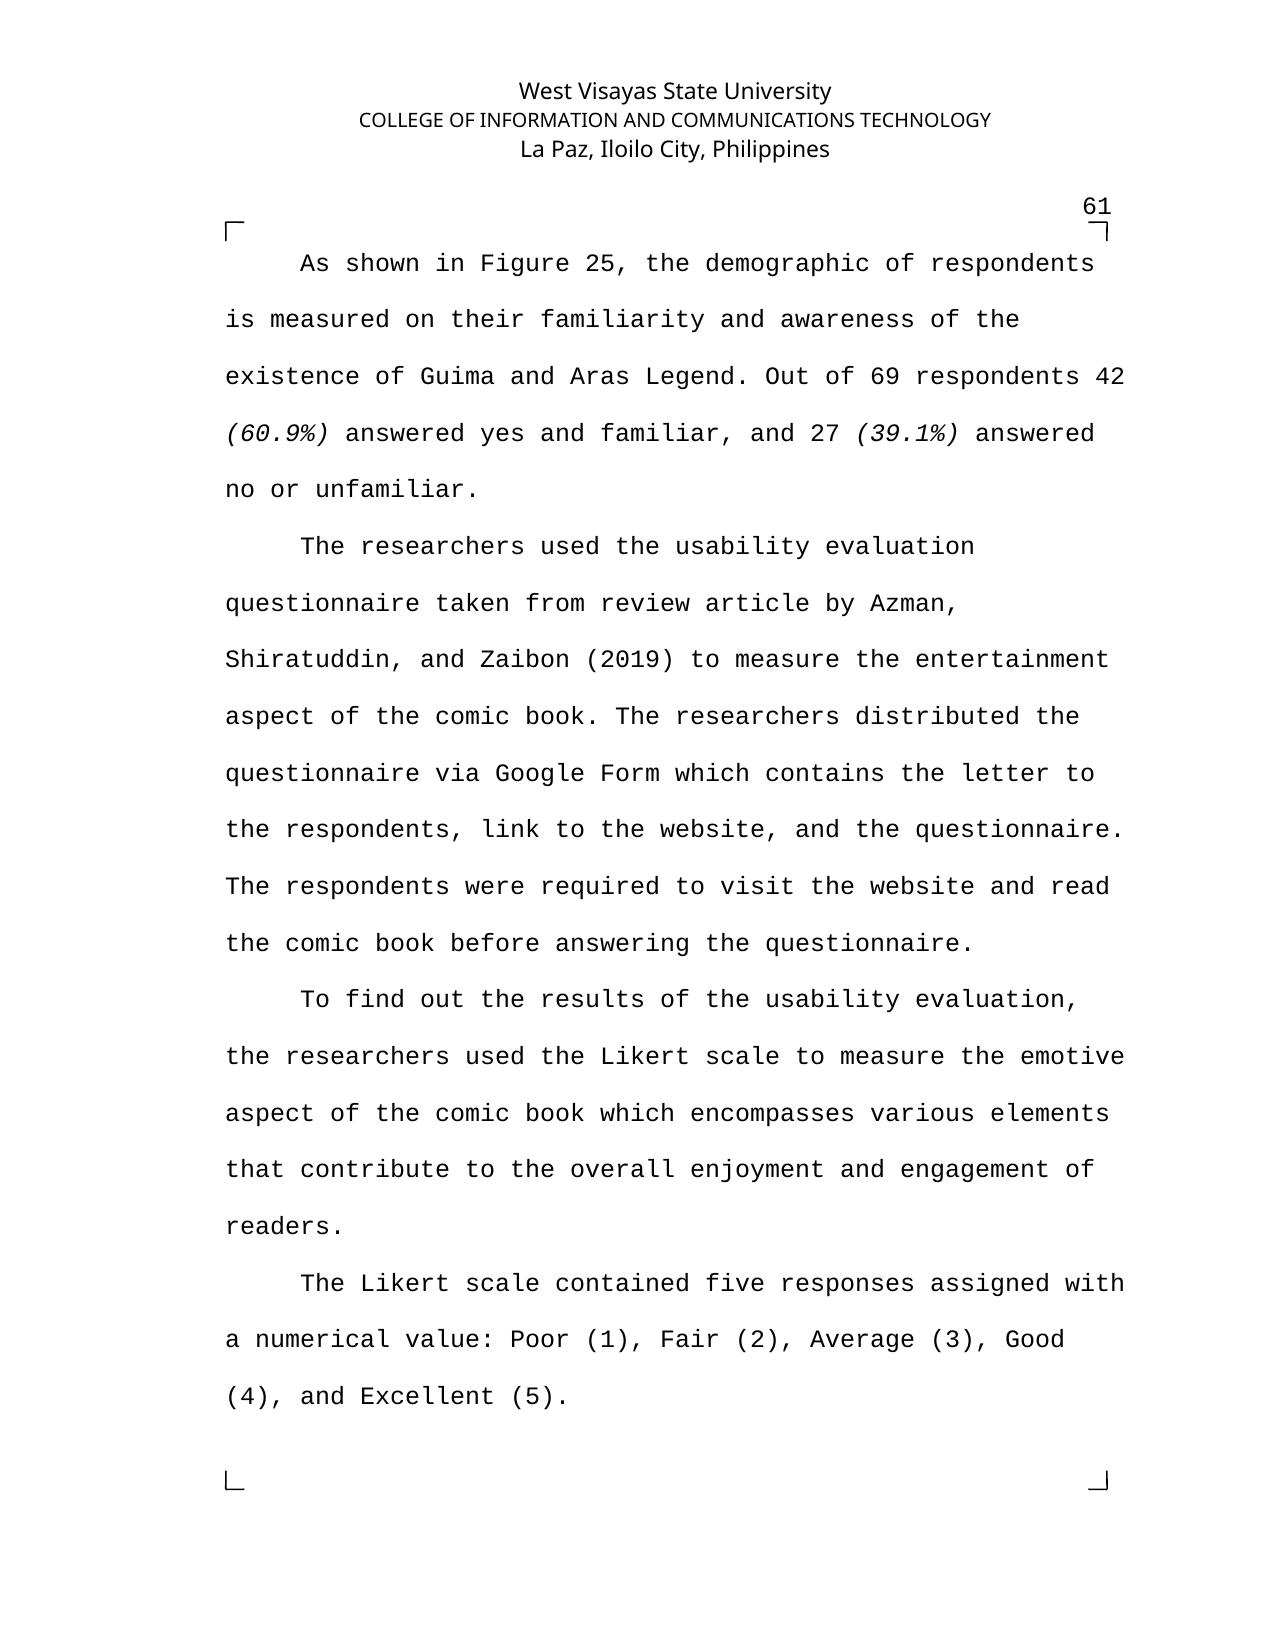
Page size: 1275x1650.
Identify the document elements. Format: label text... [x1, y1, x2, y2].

text To find out the results of the usability evaluation, the researchers used the Likert scale to measure the emotive aspect of the comic book which encompasses various elements that contribute to the overall enjoyment and engagement of readers. [225, 987, 1125, 1242]
text As shown in Figure 25, the demographic of respondents is measured on their familiarity and awareness of the existence of Guima and Aras Legend. Out of 69 respondents 42 (60.9%) answered yes and familiar, and 27 (39.1%) answered no or unfamiliar. [225, 250, 1125, 505]
text The researchers used the usability evaluation questionnaire taken from review article by Azman, Shiratuddin, and Zaibon (2019) to measure the entertainment aspect of the comic book. The researchers distributed the questionnaire via Google Form which contains the letter to the respondents, link to the website, and the questionnaire. The respondents were required to visit the website and read the comic book before answering the questionnaire. [225, 534, 1125, 959]
text The Likert scale contained five responses assigned with a numerical value: Poor (1), Fair (2), Average (3), Good (4), and Excellent (5). [225, 1270, 1125, 1412]
